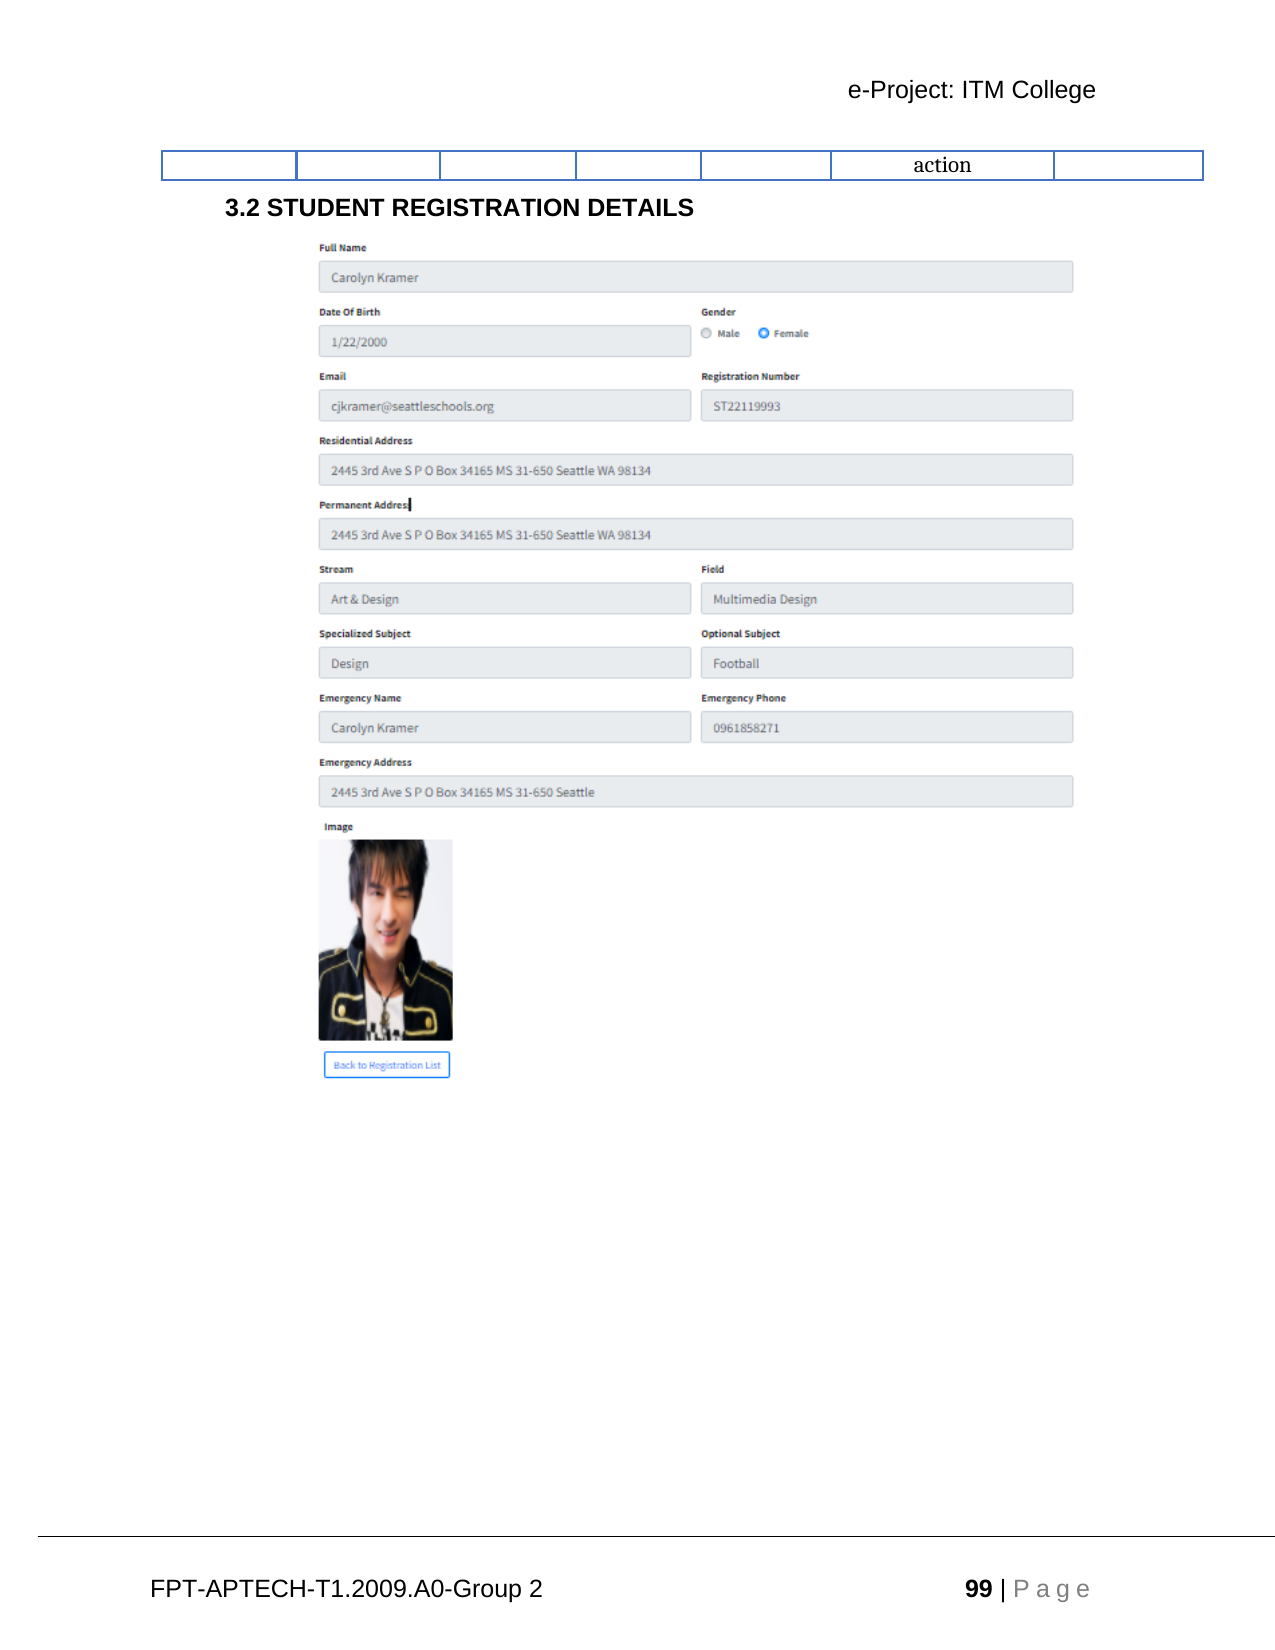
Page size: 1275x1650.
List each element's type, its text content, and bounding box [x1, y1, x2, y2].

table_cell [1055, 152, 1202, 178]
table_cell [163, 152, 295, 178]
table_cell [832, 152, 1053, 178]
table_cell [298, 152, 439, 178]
subtitle 3.2 Student Registration Details [150, 193, 1125, 222]
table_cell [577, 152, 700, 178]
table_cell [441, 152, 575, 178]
picture [225, 234, 1200, 1085]
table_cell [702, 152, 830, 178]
